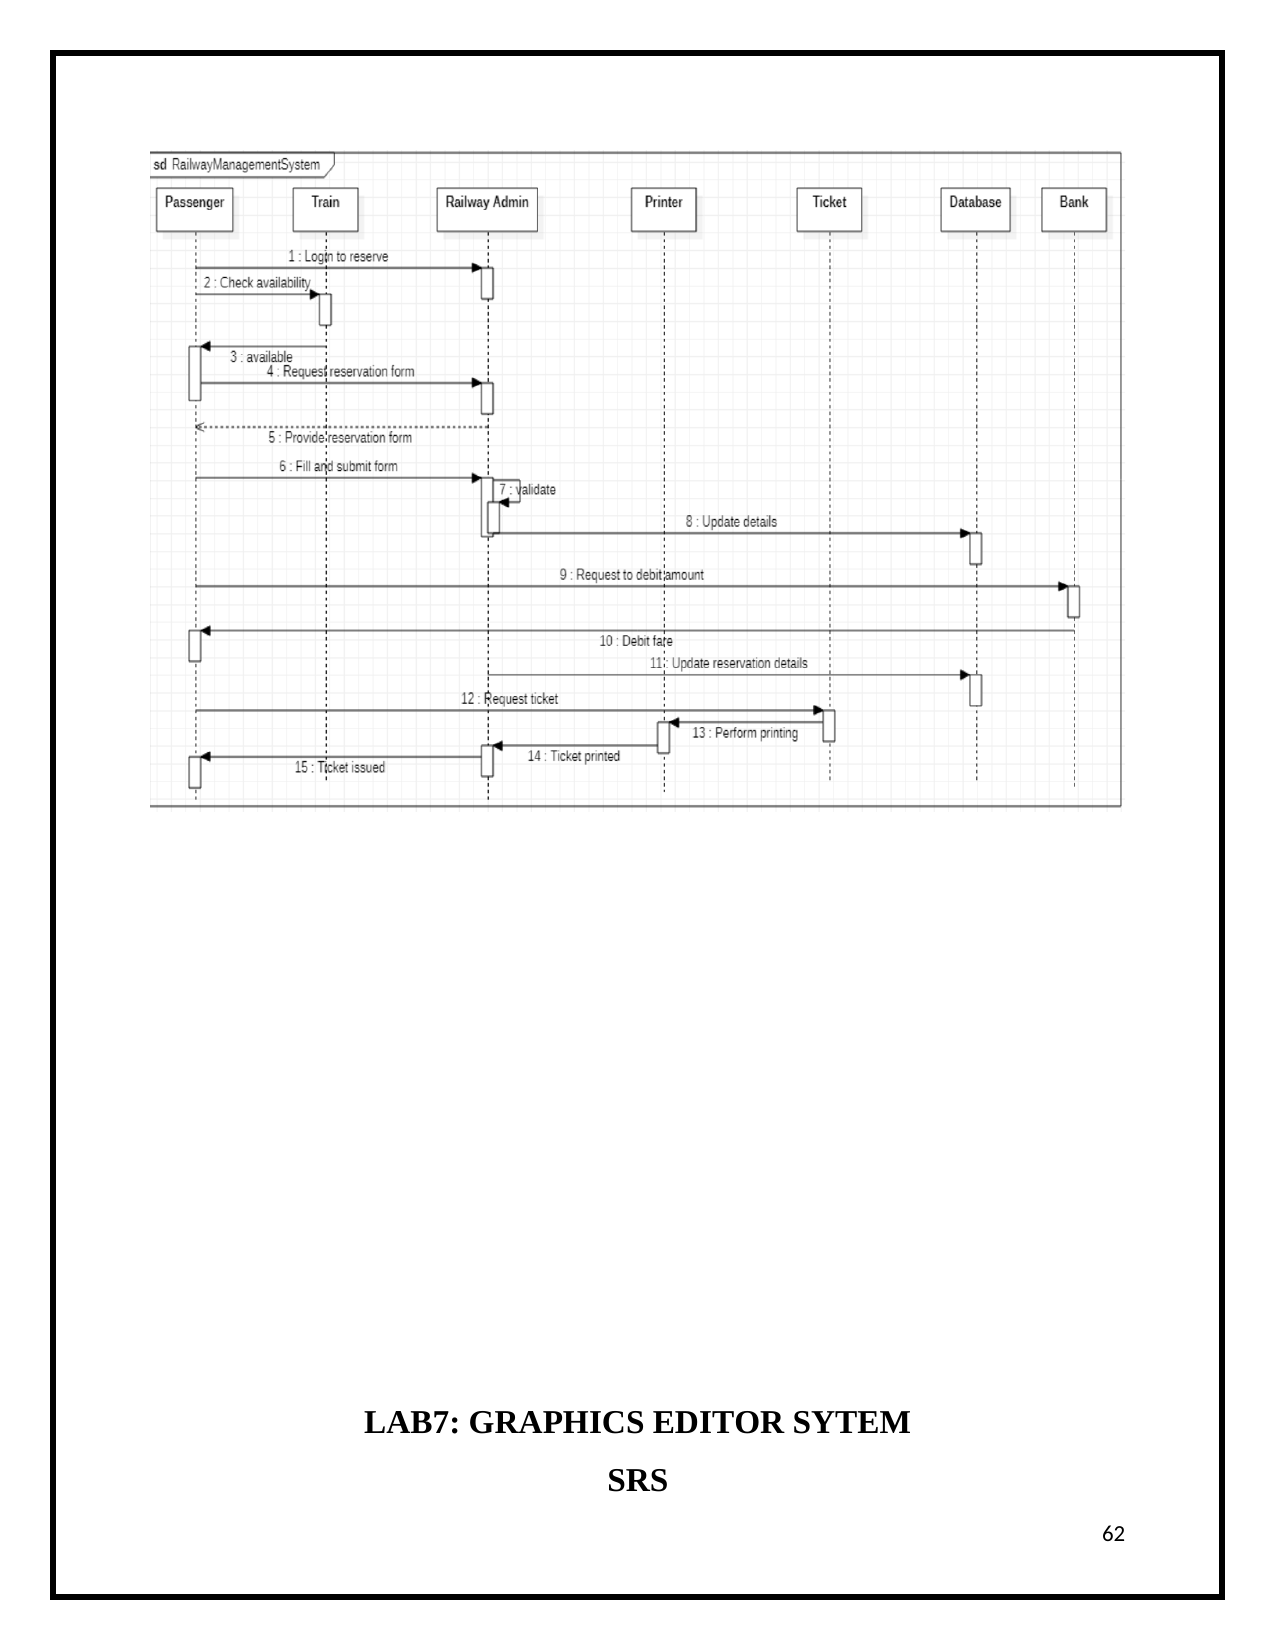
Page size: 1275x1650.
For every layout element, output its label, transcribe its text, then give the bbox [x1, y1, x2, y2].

text SRS [150, 1460, 1125, 1498]
text LAB7: GRAPHICS EDITOR SYTEM [150, 1402, 1125, 1441]
picture [150, 150, 1125, 812]
